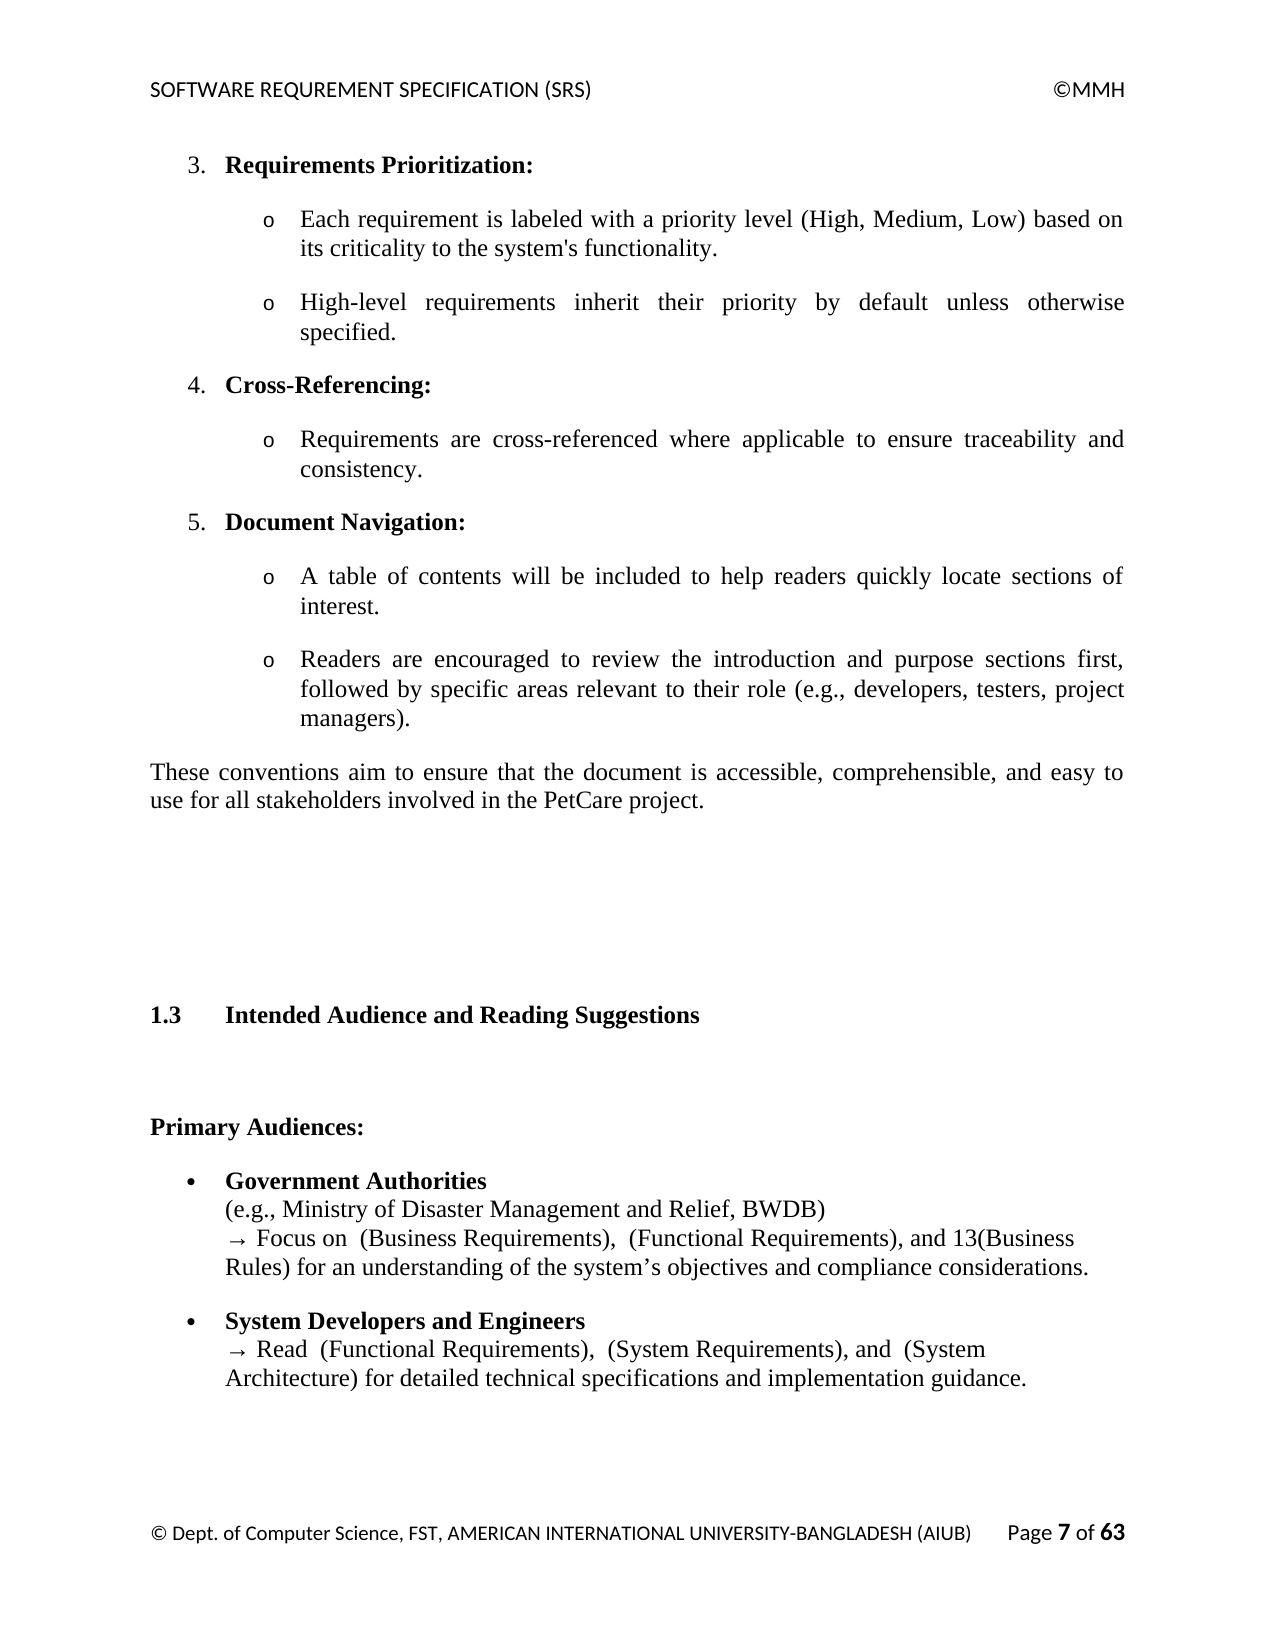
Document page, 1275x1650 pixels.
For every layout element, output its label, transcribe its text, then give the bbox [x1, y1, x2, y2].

list Cross-Referencing: [187, 370, 1125, 399]
list Requirements are cross-referenced where applicable to ensure traceability and consistency. [262, 424, 1125, 482]
list Government Authorities (e.g., Ministry of Disaster Management and Relief, BWDB) → Focus on (Business Requirements), (Functional Requirements), and 13(Business Rules) for an understanding of the system’s objectives and compliance considerations. [187, 1166, 1125, 1281]
list Requirements Prioritization: [187, 150, 1125, 179]
list High-level requirements inherit their priority by default unless otherwise specified. [262, 287, 1125, 345]
text These conventions aim to ensure that the document is accessible, comprehensible, and easy to use for all stakeholders involved in the PetCare project. [150, 757, 1125, 814]
list Document Navigation: [187, 507, 1125, 536]
list System Developers and Engineers → Read (Functional Requirements), (System Requirements), and (System Architecture) for detailed technical specifications and implementation guidance. [187, 1306, 1125, 1392]
list Each requirement is labeled with a priority level (High, Medium, Low) based on its criticality to the system's functionality. [262, 204, 1125, 262]
subtitle Intended Audience and Reading Suggestions [150, 1000, 1125, 1029]
text Primary Audiences: [150, 1112, 1125, 1141]
list A table of contents will be included to help readers quickly locate sections of interest. [262, 561, 1125, 619]
list Readers are encouraged to review the introduction and purpose sections first, followed by specific areas relevant to their role (e.g., developers, testers, project managers). [262, 644, 1125, 732]
